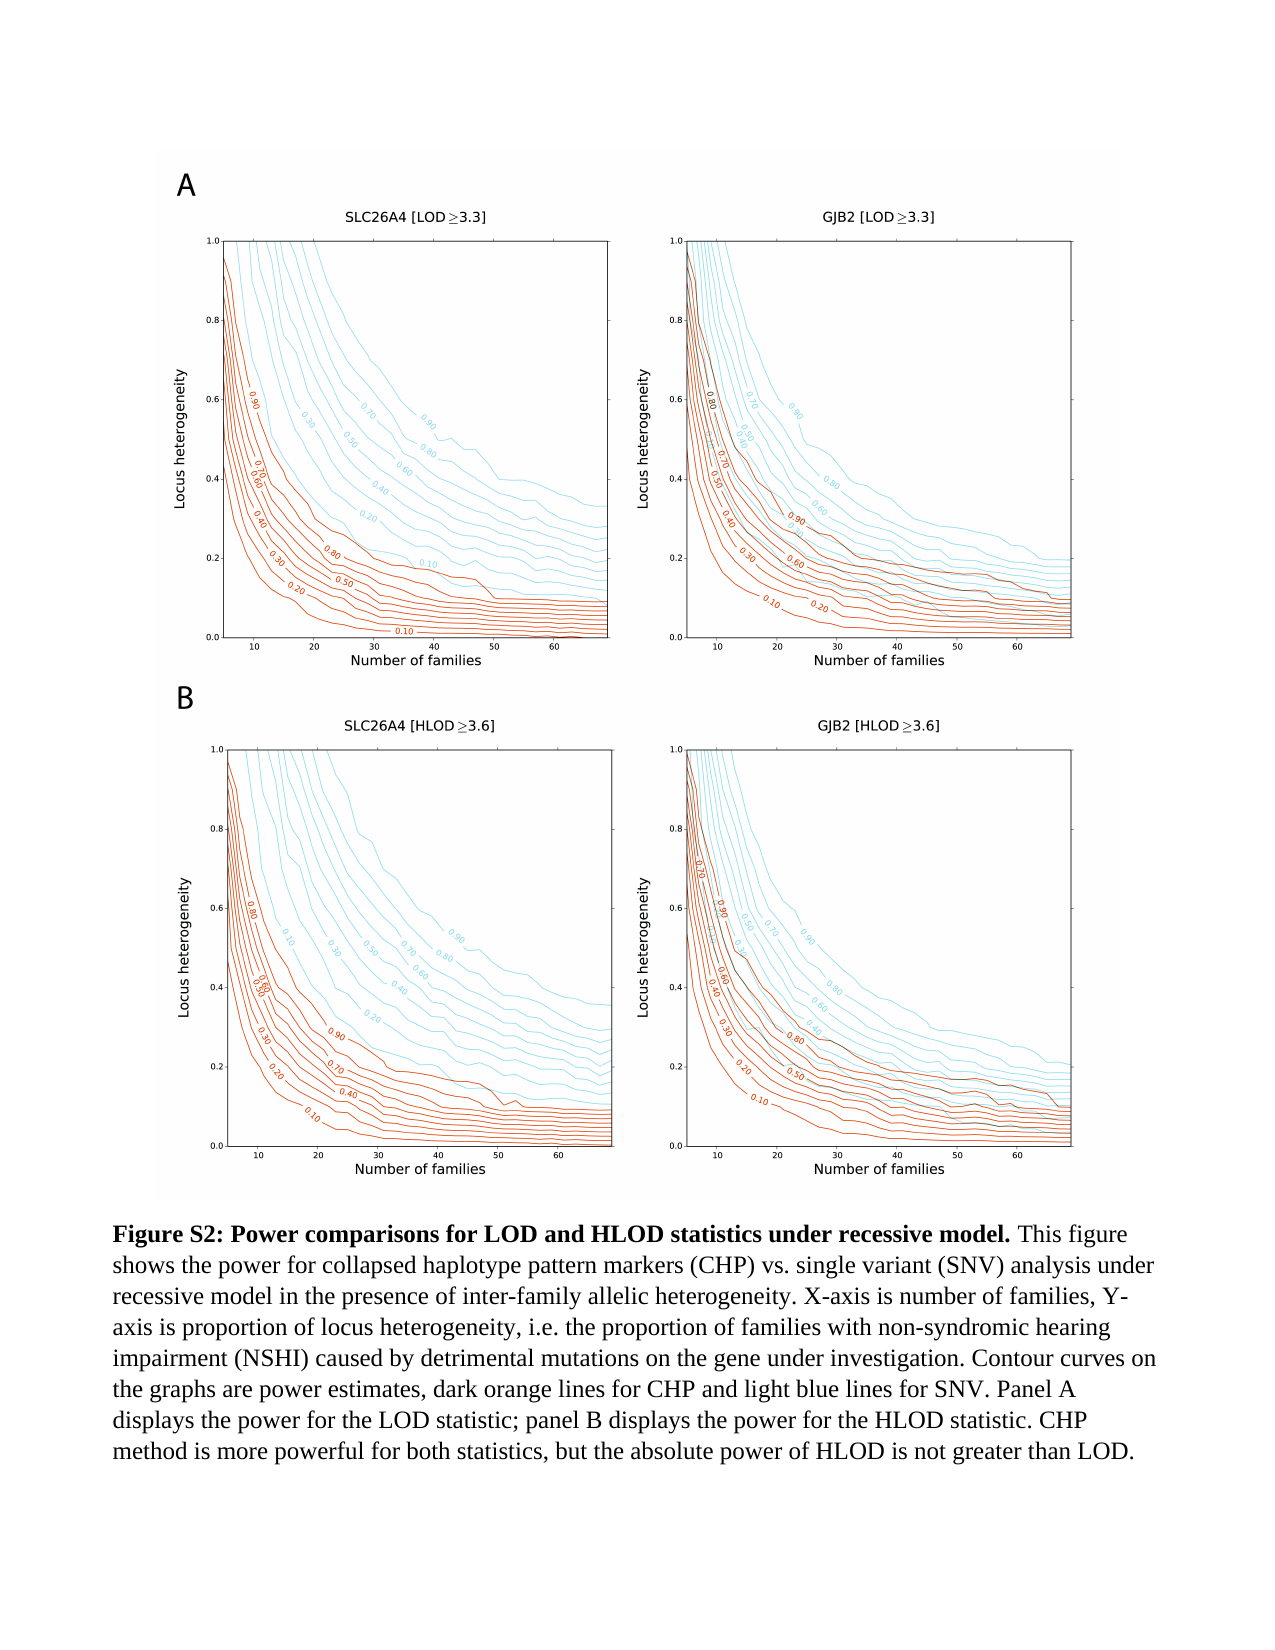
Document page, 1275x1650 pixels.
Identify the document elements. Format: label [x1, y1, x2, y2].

text [112, 1219, 1162, 1465]
picture [154, 150, 1121, 1200]
